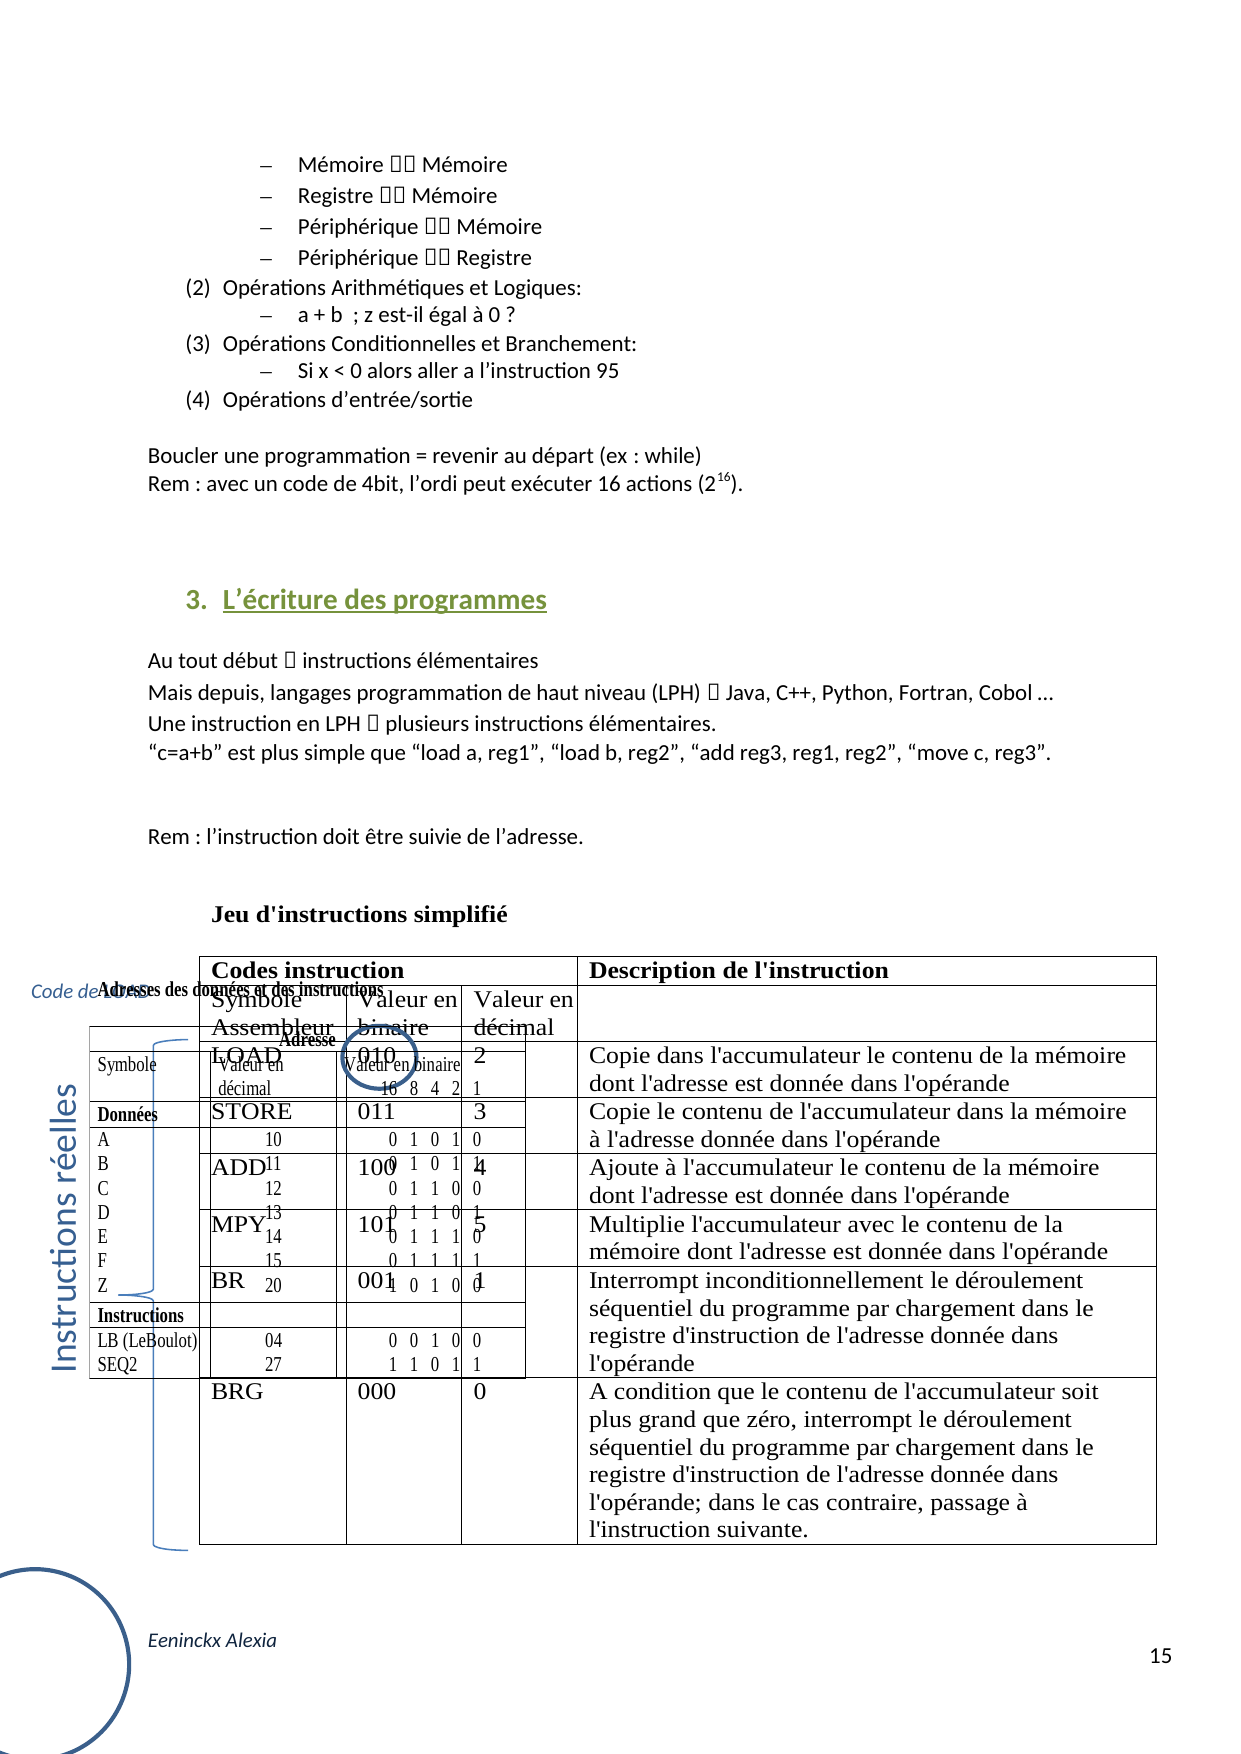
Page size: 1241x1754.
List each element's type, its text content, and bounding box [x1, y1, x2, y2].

text Mais depuis, langages programmation de haut niveau (LPH)  Java, C++, Python, Fortran, Cobol … [148, 676, 1093, 707]
text Une instruction en LPH  plusieurs instructions élémentaires. [148, 707, 1093, 738]
list Si x < 0 alors aller a l’instruction 95 [260, 357, 1093, 385]
list Opérations Conditionnelles et Branchement: [185, 329, 1093, 357]
list Opérations d’entrée/sortie [185, 385, 1093, 413]
text Au tout début  instructions élémentaires [148, 644, 1093, 676]
list a + b ; z est-il égal à 0 ? [260, 301, 1093, 329]
text Rem : l’instruction doit être suivie de l’adresse. [148, 822, 1093, 850]
list Mémoire  Mémoire [260, 148, 1093, 179]
list Périphérique  Mémoire [260, 210, 1093, 241]
list Opérations Arithmétiques et Logiques: [185, 273, 1093, 301]
text “c=a+b” est plus simple que “load a, reg1”, “load b, reg2”, “add reg3, reg1, reg2”, “move c, reg3”. [148, 738, 1093, 766]
list Périphérique  Registre [260, 241, 1093, 273]
list Registre  Mémoire [260, 179, 1093, 210]
text Rem : avec un code de 4bit, l’ordi peut exécuter 16 actions (216). [148, 469, 1093, 497]
text Boucler une programmation = revenir au départ (ex : while) [148, 441, 1093, 469]
list L’écriture des programmes [185, 581, 1093, 616]
